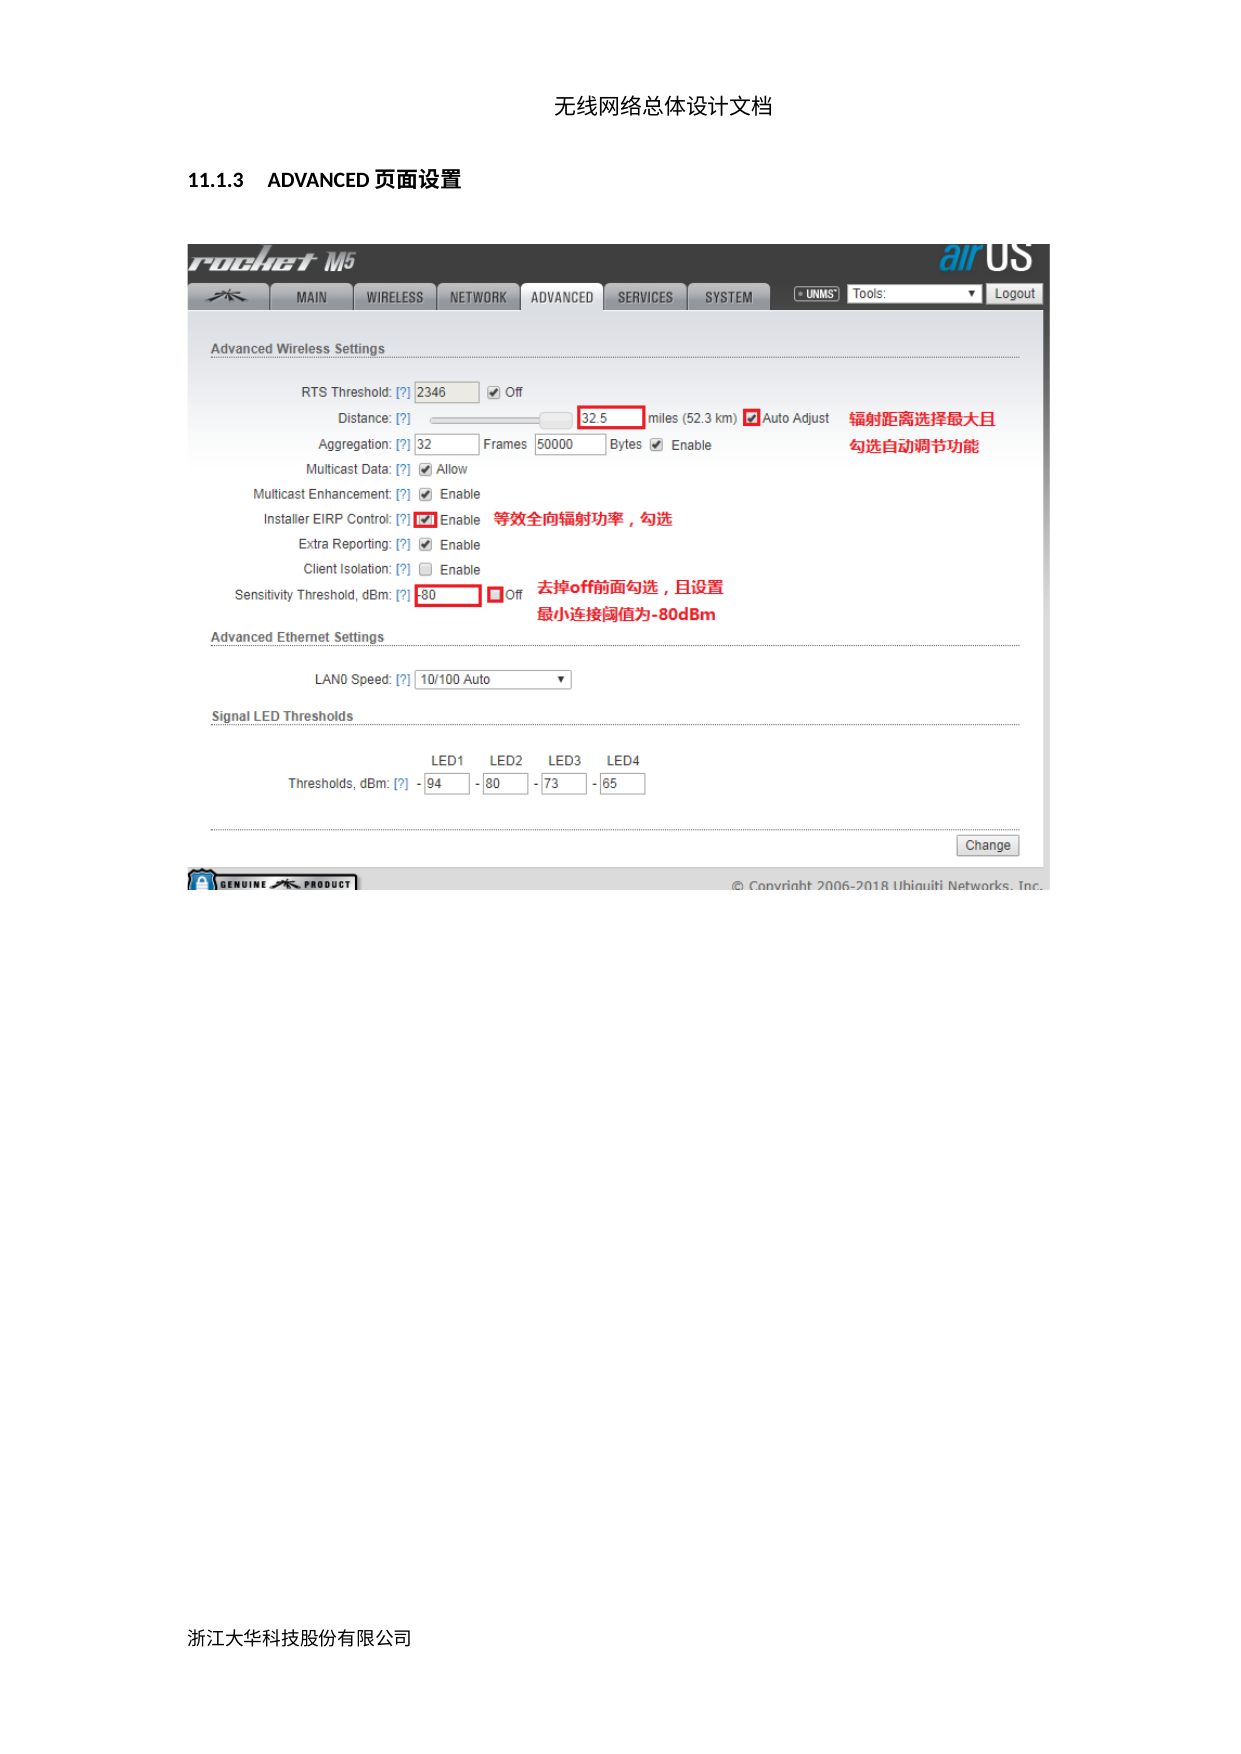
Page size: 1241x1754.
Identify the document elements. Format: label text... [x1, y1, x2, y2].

picture [945, 259, 952, 267]
subtitle ADVANCED页面设置 [187, 162, 1053, 194]
picture [187, 244, 1052, 890]
